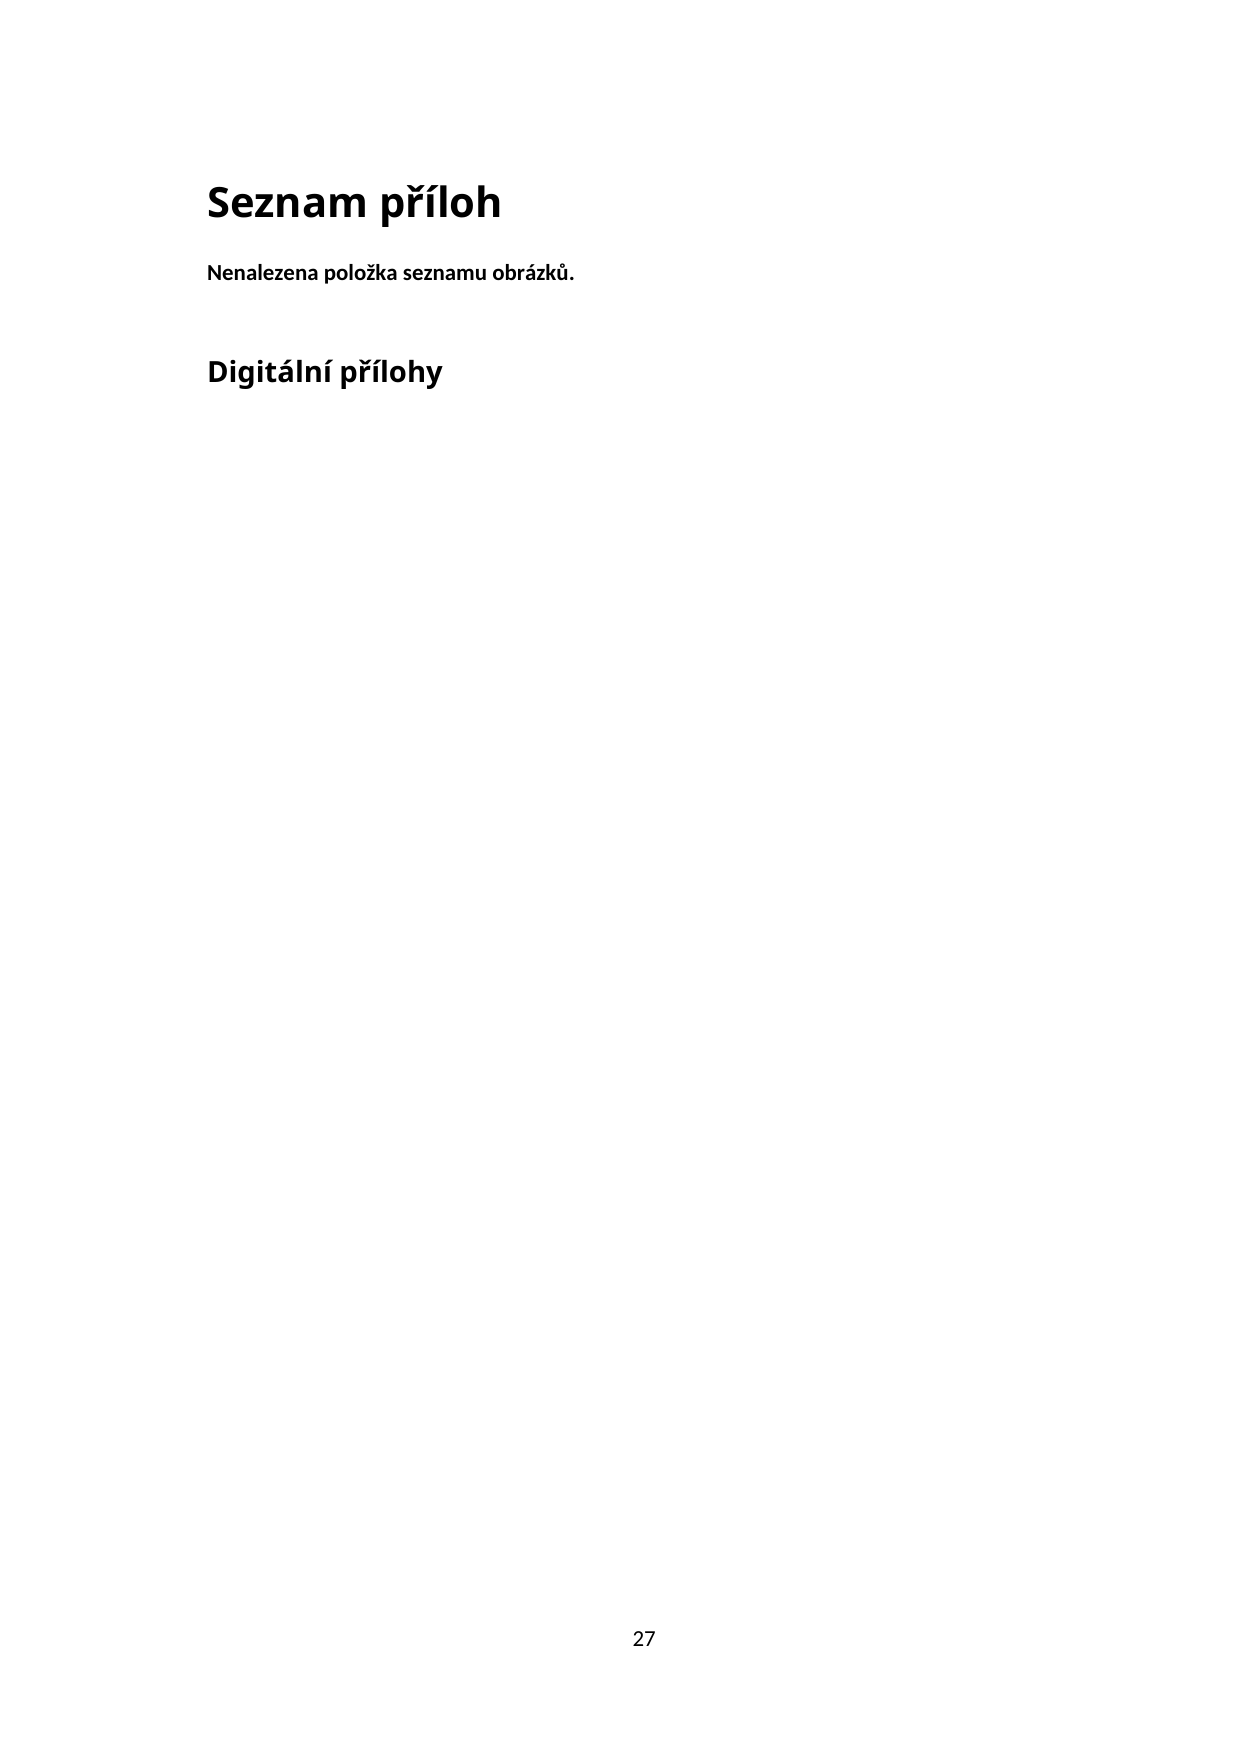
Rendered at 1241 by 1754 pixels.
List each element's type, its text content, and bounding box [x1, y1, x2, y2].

subtitle Seznam příloh [207, 173, 1081, 229]
text Digitální přílohy [207, 352, 1081, 391]
text Nenalezena položka seznamu obrázků. [207, 258, 1081, 286]
